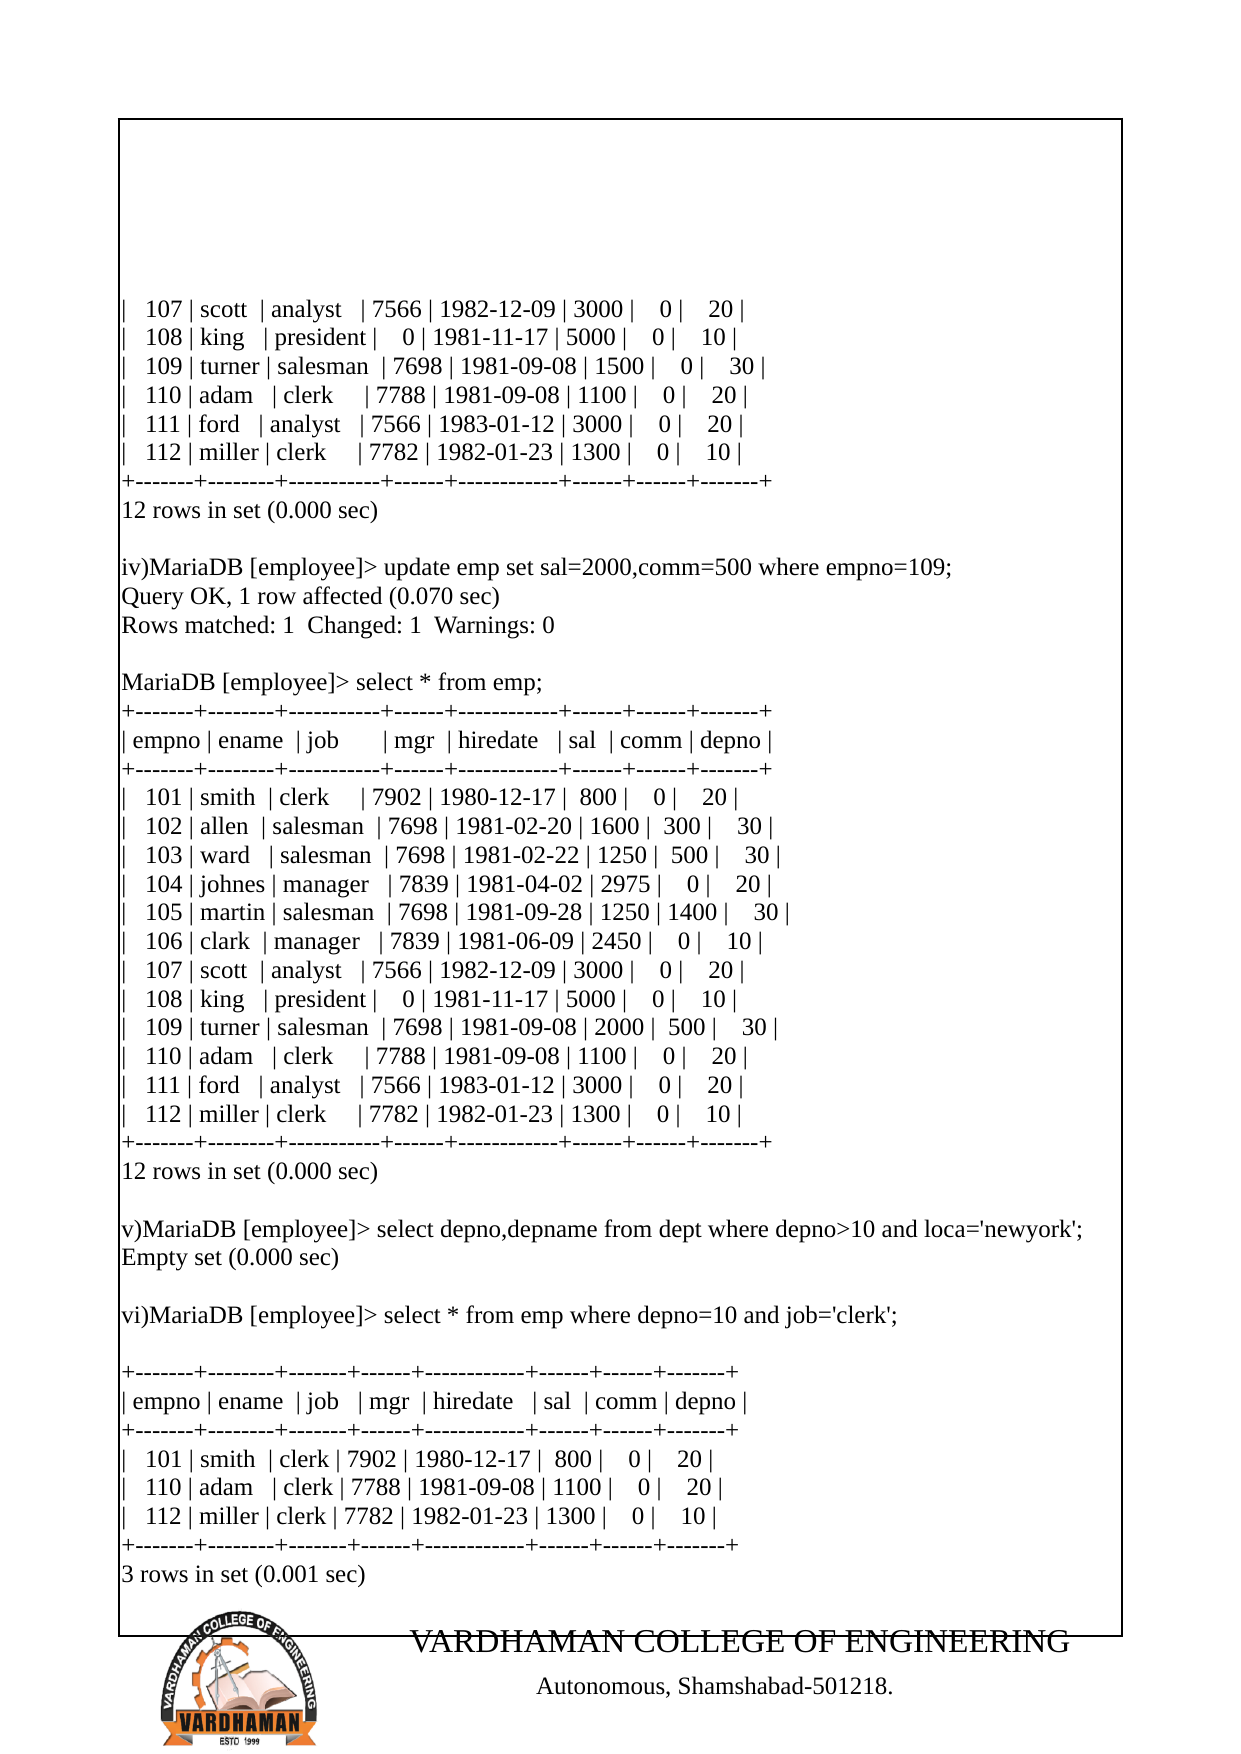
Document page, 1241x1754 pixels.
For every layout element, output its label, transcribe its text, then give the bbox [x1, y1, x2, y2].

text +-------+--------+-----------+------+------------+------+------+-------+ [121, 696, 1119, 725]
text +-------+--------+-------+------+------------+------+------+-------+ [121, 1357, 1119, 1386]
text | 104 | johnes | manager | 7839 | 1981-04-02 | 2975 | 0 | 20 | [121, 869, 1119, 897]
text | 107 | scott | analyst | 7566 | 1982-12-09 | 3000 | 0 | 20 | [121, 294, 1119, 322]
text | 107 | scott | analyst | 7566 | 1982-12-09 | 3000 | 0 | 20 | [121, 955, 1119, 984]
text | 112 | miller | clerk | 7782 | 1982-01-23 | 1300 | 0 | 10 | [121, 437, 1119, 466]
text +-------+--------+-----------+------+------------+------+------+-------+ [121, 466, 1119, 495]
text +-------+--------+-----------+------+------------+------+------+-------+ [121, 754, 1119, 782]
text | empno | ename | job | mgr | hiredate | sal | comm | depno | [121, 725, 1119, 754]
text | 101 | smith | clerk | 7902 | 1980-12-17 | 800 | 0 | 20 | [121, 782, 1119, 811]
text +-------+--------+-----------+------+------------+------+------+-------+ [121, 1127, 1119, 1156]
text | 105 | martin | salesman | 7698 | 1981-09-28 | 1250 | 1400 | 30 | [121, 897, 1119, 926]
text iv)MariaDB [employee]> update emp set sal=2000,comm=500 where empno=109; [121, 552, 1119, 581]
text | 101 | smith | clerk | 7902 | 1980-12-17 | 800 | 0 | 20 | [121, 1444, 1119, 1472]
text | 108 | king | president | 0 | 1981-11-17 | 5000 | 0 | 10 | [121, 984, 1119, 1012]
text | empno | ename | job | mgr | hiredate | sal | comm | depno | [121, 1386, 1119, 1415]
text | 106 | clark | manager | 7839 | 1981-06-09 | 2450 | 0 | 10 | [121, 926, 1119, 955]
text vi)MariaDB [employee]> select * from emp where depno=10 and job='clerk'; [121, 1300, 1119, 1329]
text +-------+--------+-------+------+------------+------+------+-------+ [121, 1415, 1119, 1444]
text | 111 | ford | analyst | 7566 | 1983-01-12 | 3000 | 0 | 20 | [121, 409, 1119, 437]
text MariaDB [employee]> select * from emp; [121, 667, 1119, 696]
text Empty set (0.000 sec) [121, 1242, 1119, 1271]
text v)MariaDB [employee]> select depno,depname from dept where depno>10 and loca='newyork'; [121, 1214, 1119, 1242]
text | 112 | miller | clerk | 7782 | 1982-01-23 | 1300 | 0 | 10 | [121, 1501, 1119, 1530]
text | 110 | adam | clerk | 7788 | 1981-09-08 | 1100 | 0 | 20 | [121, 1041, 1119, 1070]
text 3 rows in set (0.001 sec) [121, 1559, 1119, 1587]
text | 108 | king | president | 0 | 1981-11-17 | 5000 | 0 | 10 | [121, 322, 1119, 351]
text | 103 | ward | salesman | 7698 | 1981-02-22 | 1250 | 500 | 30 | [121, 840, 1119, 869]
text +-------+--------+-------+------+------------+------+------+-------+ [121, 1530, 1119, 1559]
text 12 rows in set (0.000 sec) [121, 495, 1119, 524]
picture [145, 1608, 383, 1753]
text | 112 | miller | clerk | 7782 | 1982-01-23 | 1300 | 0 | 10 | [121, 1099, 1119, 1127]
text | 110 | adam | clerk | 7788 | 1981-09-08 | 1100 | 0 | 20 | [121, 1472, 1119, 1501]
text Rows matched: 1 Changed: 1 Warnings: 0 [121, 610, 1119, 639]
text Query OK, 1 row affected (0.070 sec) [121, 581, 1119, 610]
text | 102 | allen | salesman | 7698 | 1981-02-20 | 1600 | 300 | 30 | [121, 811, 1119, 840]
text 12 rows in set (0.000 sec) [121, 1156, 1119, 1185]
text | 109 | turner | salesman | 7698 | 1981-09-08 | 1500 | 0 | 30 | [121, 351, 1119, 380]
text | 111 | ford | analyst | 7566 | 1983-01-12 | 3000 | 0 | 20 | [121, 1070, 1119, 1099]
text | 109 | turner | salesman | 7698 | 1981-09-08 | 2000 | 500 | 30 | [121, 1012, 1119, 1041]
text | 110 | adam | clerk | 7788 | 1981-09-08 | 1100 | 0 | 20 | [121, 380, 1119, 409]
